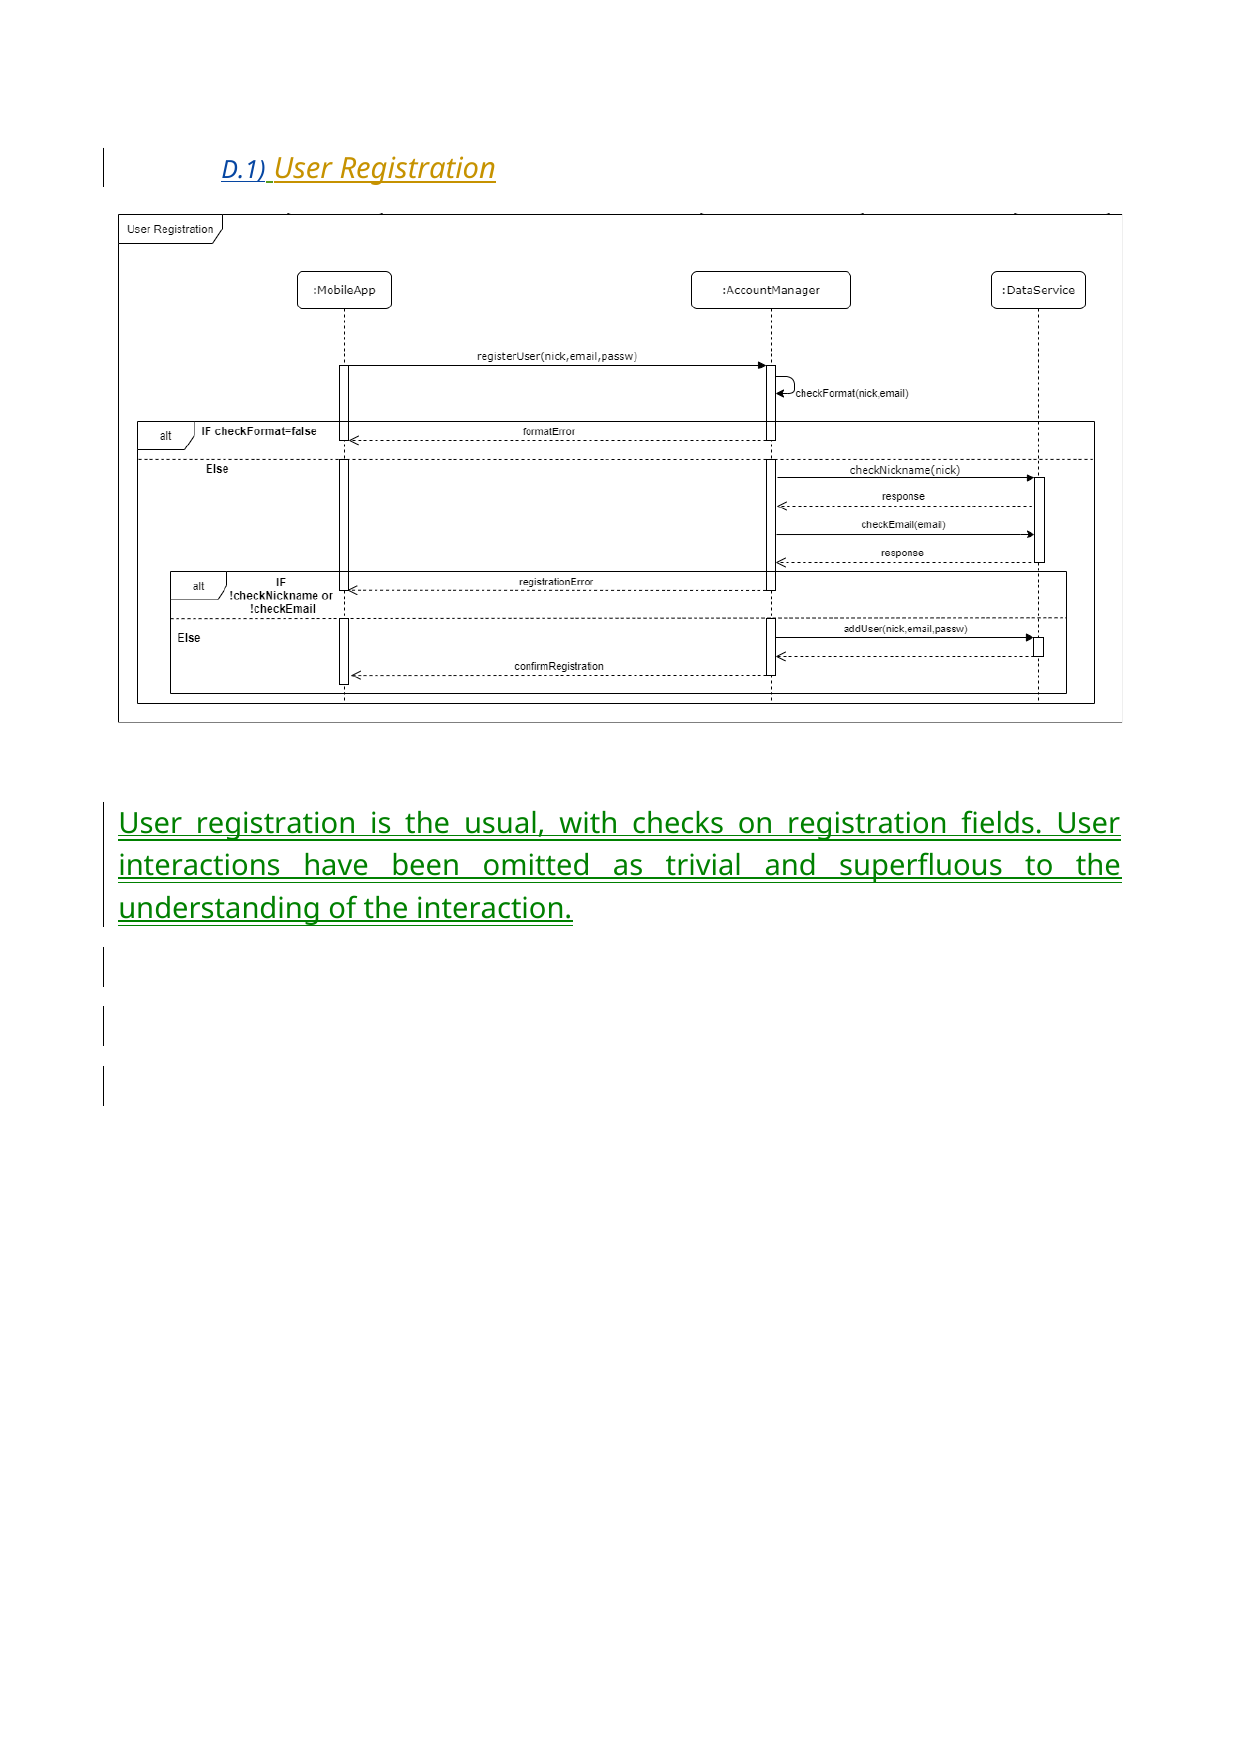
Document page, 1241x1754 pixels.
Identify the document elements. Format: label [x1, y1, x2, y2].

picture [118, 213, 1123, 723]
